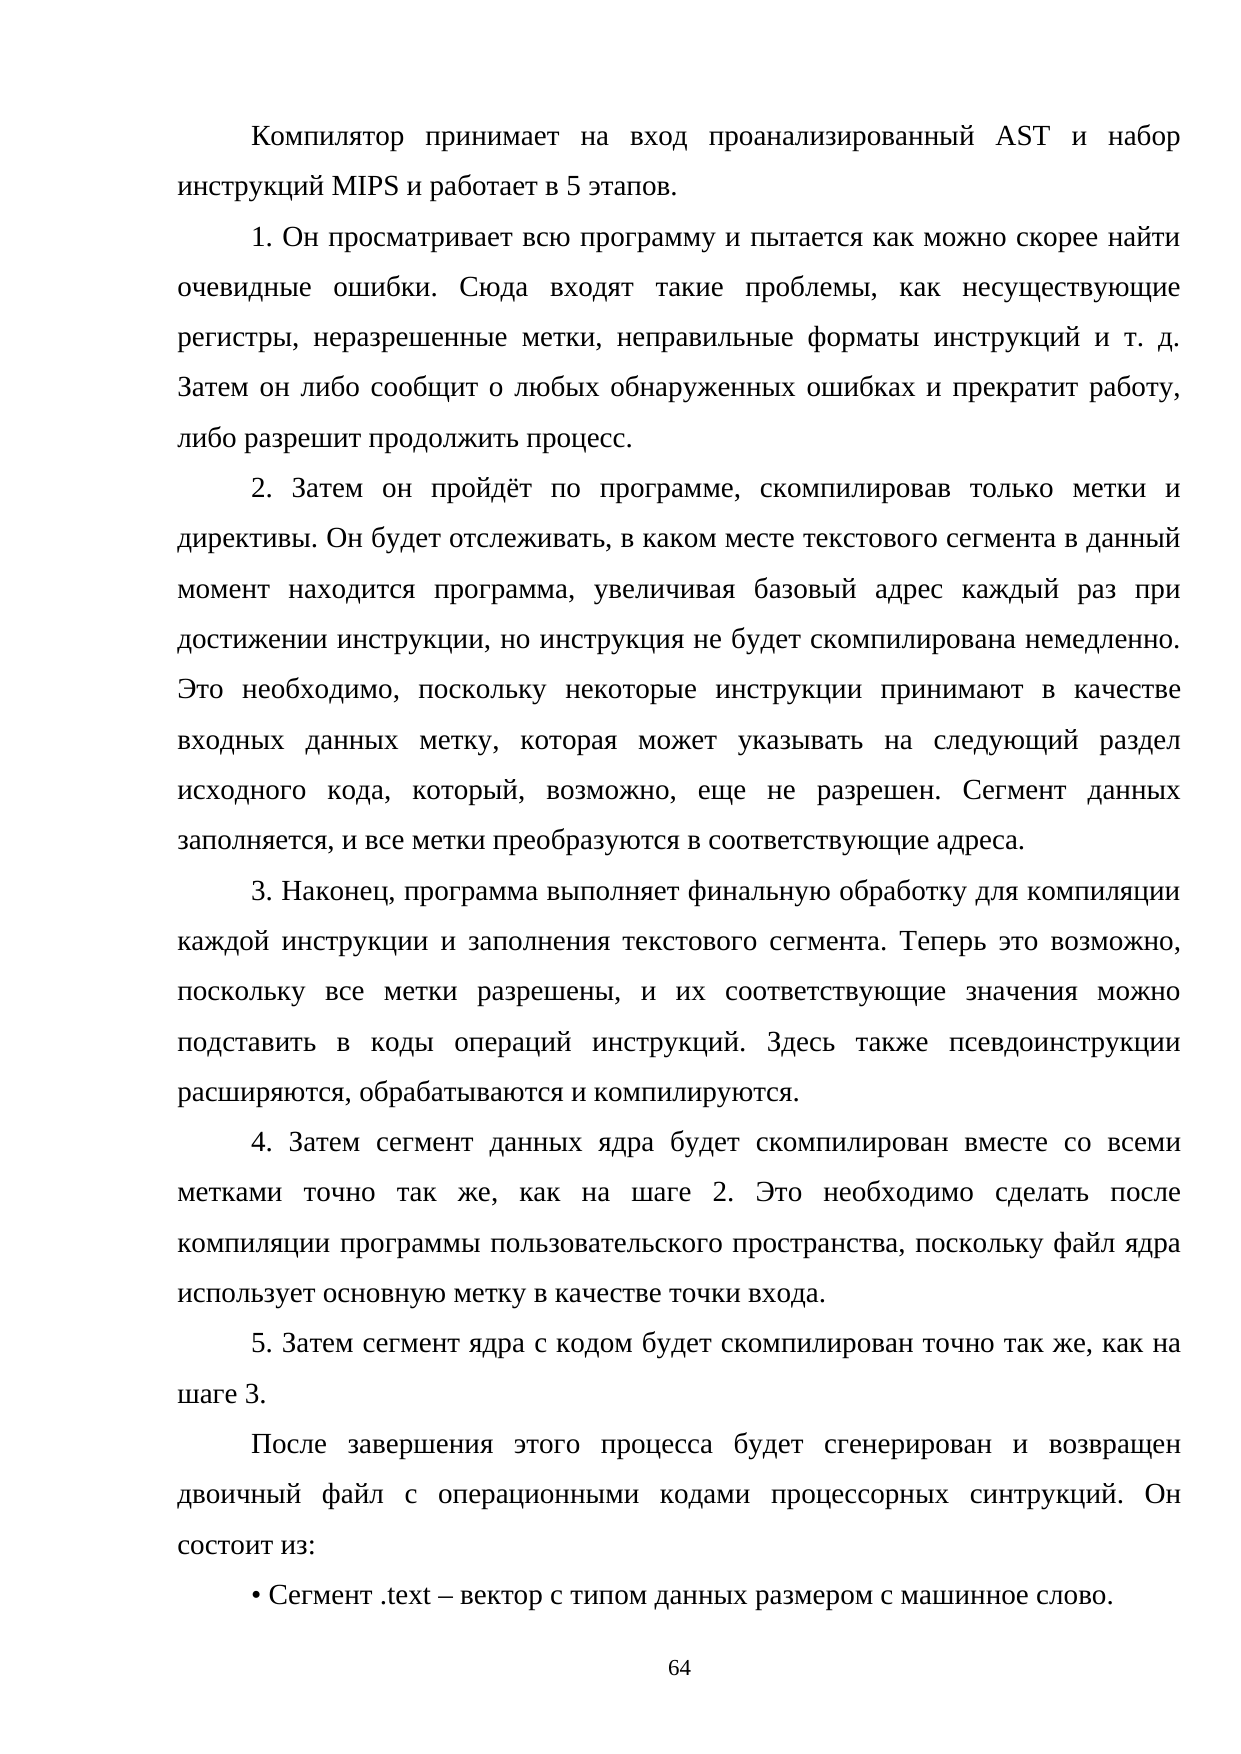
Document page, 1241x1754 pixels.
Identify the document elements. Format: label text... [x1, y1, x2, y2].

text После завершения этого процесса будет сгенерирован и возвращен двоичный файл с операционными кодами процессорных синтрукций. Он состоит из: [177, 1426, 1182, 1560]
text 1. Он просматривает всю программу и пытается как можно скорее найти очевидные ошибки. Сюда входят такие проблемы, как несуществующие регистры, неразрешенные метки, неправильные форматы инструкций и т. д. Затем он либо сообщит о любых обнаруженных ошибках и прекратит работу, либо разрешит продолжить процесс. [177, 219, 1182, 453]
text 5. Затем сегмент ядра c кодом будет скомпилирован точно так же, как на шаге 3. [177, 1326, 1182, 1409]
text • Cегмент .text – вектор с типом данных размером с машинное слово. [177, 1577, 1182, 1611]
text 4. Затем сегмент данных ядра будет скомпилирован вместе со всеми метками точно так же, как на шаге 2. Это необходимо сделать после компиляции программы пользовательского пространства, поскольку файл ядра использует основную метку в качестве точки входа. [177, 1124, 1182, 1309]
text 3. Наконец, программа выполняет финальную обработку для компиляции каждой инструкции и заполнения текстового сегмента. Теперь это возможно, поскольку все метки разрешены, и их соответствующие значения можно подставить в коды операций инструкций. Здесь также псевдоинструкции расширяются, обрабатываются и компилируются. [177, 873, 1182, 1107]
text Компилятор принимает на вход проанализированный AST и набор инструкций MIPS и работает в 5 этапов. [177, 118, 1182, 202]
text 2. Затем он пройдёт по программе, скомпилировав только метки и директивы. Он будет отслеживать, в каком месте текстового сегмента в данный момент находится программа, увеличивая базовый адрес каждый раз при достижении инструкции, но инструкция не будет скомпилирована немедленно. Это необходимо, поскольку некоторые инструкции принимают в качестве входных данных метку, которая может указывать на следующий раздел исходного кода, который, возможно, еще не разрешен. Сегмент данных заполняется, и все метки преобразуются в соответствующие адреса. [177, 470, 1182, 856]
